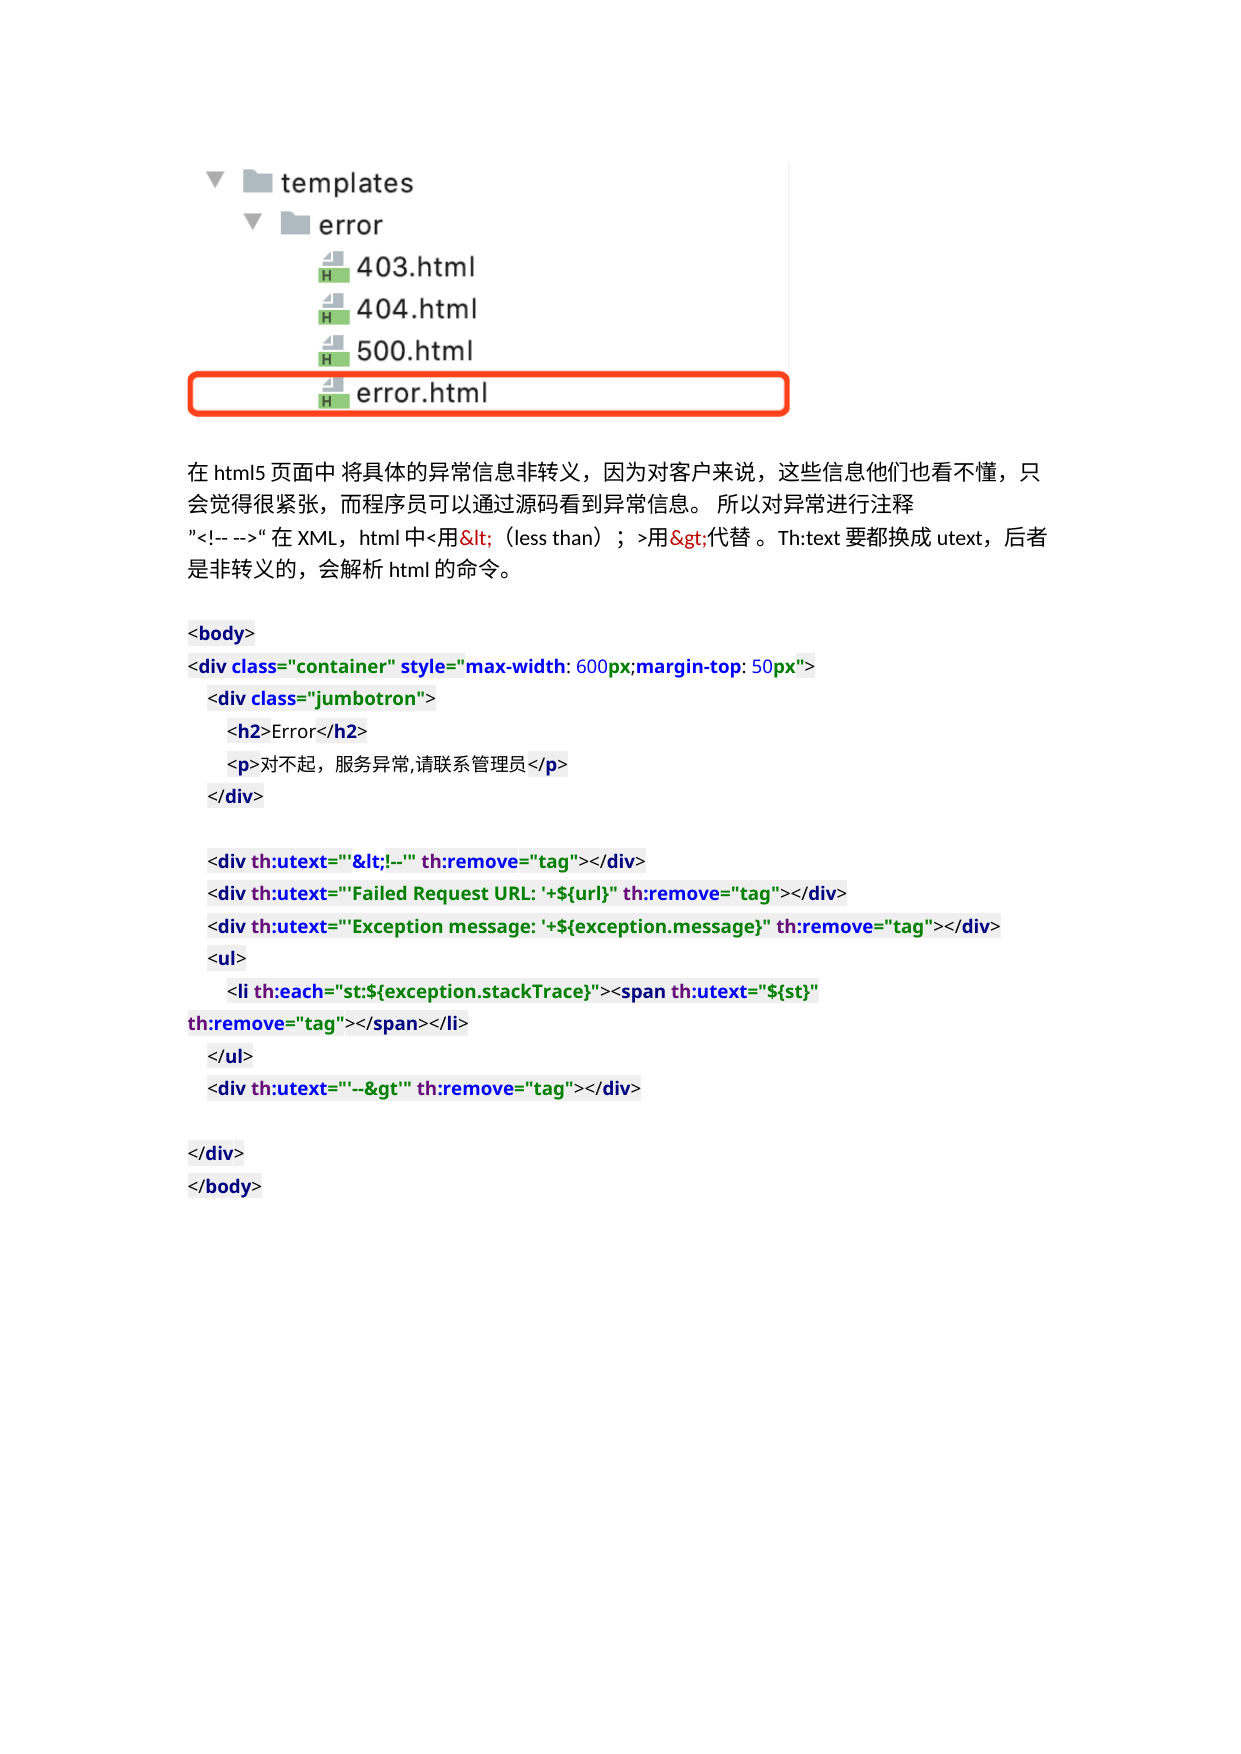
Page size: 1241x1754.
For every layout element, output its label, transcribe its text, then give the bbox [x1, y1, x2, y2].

picture [187, 162, 790, 417]
text <body> <div class="container" style="max-width: 600px;margin-top: 50px"> <div class="jumbotron"> <h2>Error</h2> <p>对不起，服务异常,请联系管理员</p> </div> <div th:utext="'&lt;!--'" th:remove="tag"></div> <div th:utext="'Failed Request URL: '+${url}" th:remove="tag"></div> <div th:utext="'Exception message: '+${exception.message}" th:remove="tag"></div> <ul> <li th:each="st:${exception.stackTrace}"><span th:utext="${st}" th:remove="tag"></span></li> </ul> <div th:utext="'--&gt'" th:remove="tag"></div> </div> </body> [187, 617, 1053, 1202]
text 在html5页面中 将具体的异常信息非转义，因为对客户来说，这些信息他们也看不懂，只会觉得很紧张，而程序员可以通过源码看到异常信息。 所以对异常进行注释 [187, 454, 1053, 519]
text ”<!-- -->“ 在XML，html中<用&lt;（less than）；>用&gt;代替 。Th:text要都换成utext，后者是非转义的，会解析html的命令。 [187, 519, 1053, 584]
